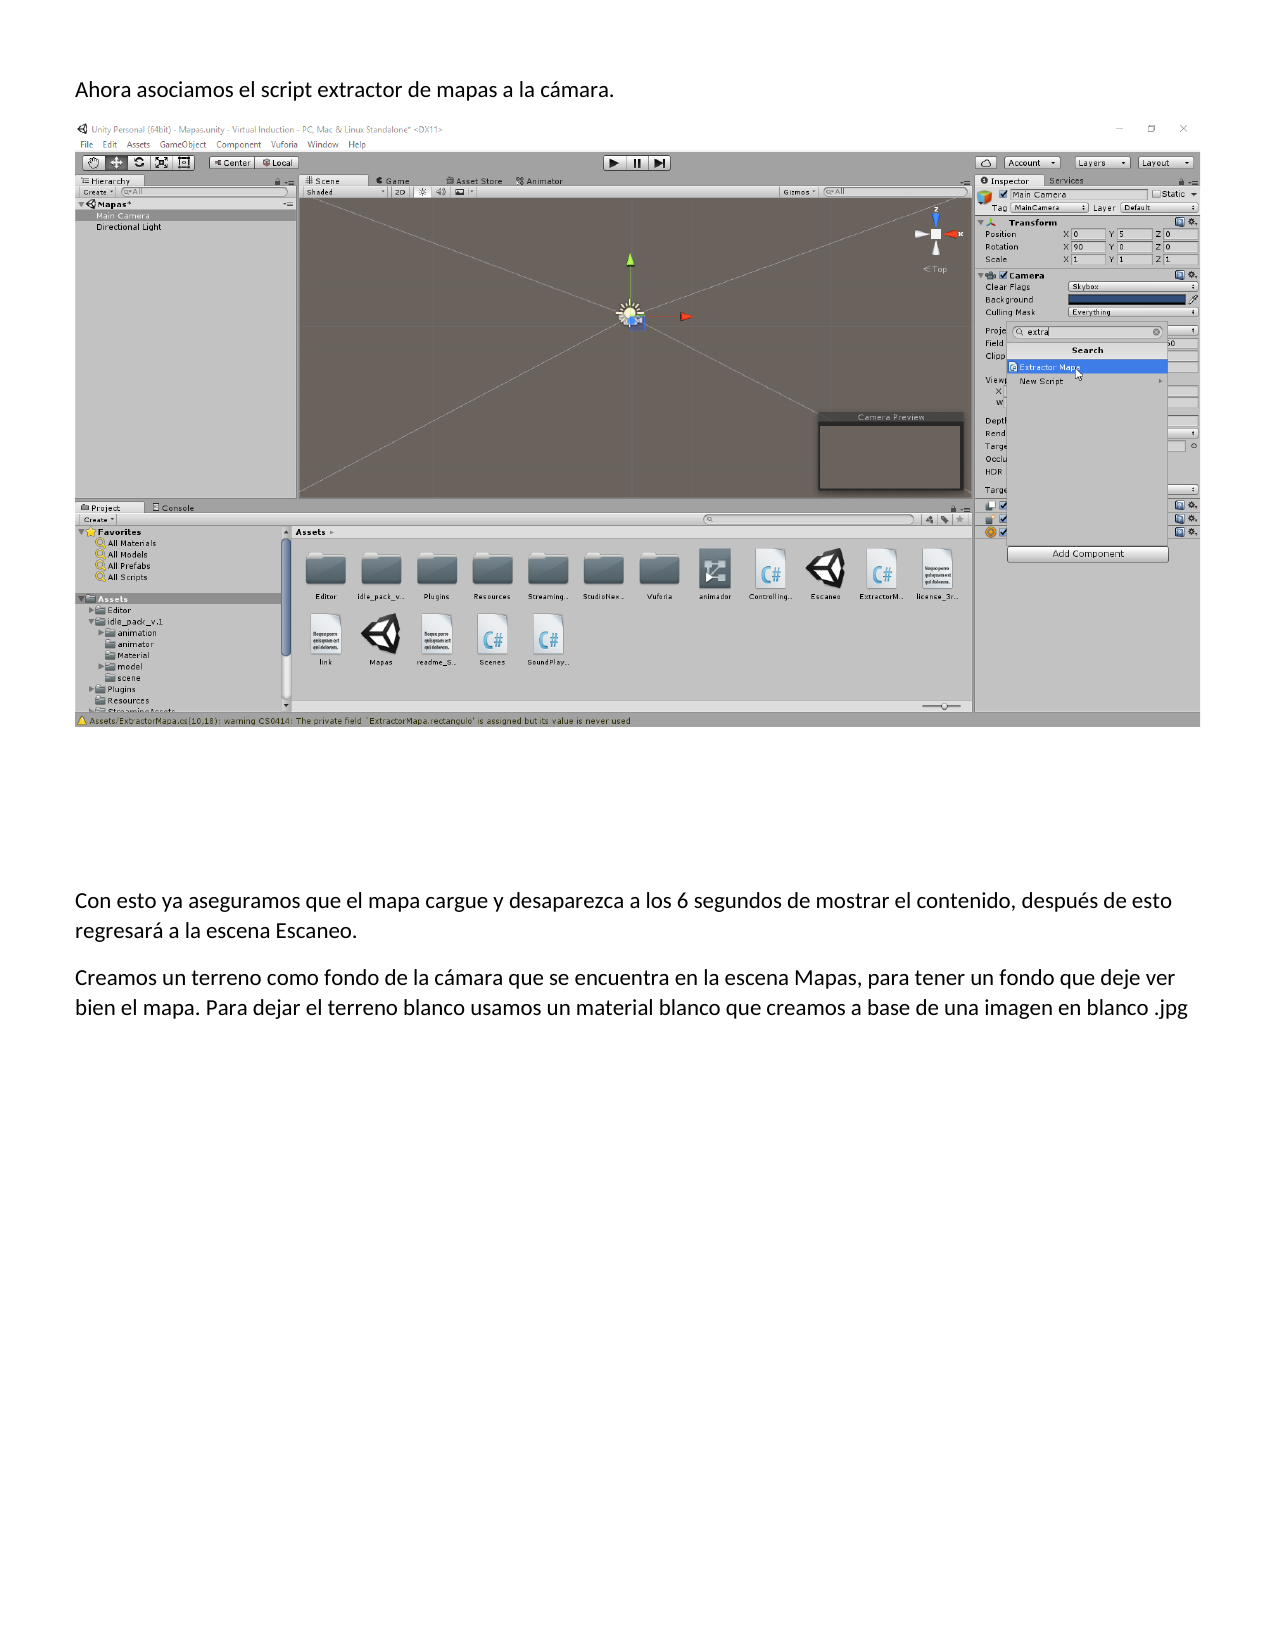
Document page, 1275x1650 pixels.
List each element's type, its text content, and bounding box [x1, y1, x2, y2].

text Con esto ya aseguramos que el mapa cargue y desaparezca a los 6 segundos de mostrar el contenido, después de esto regresará a la escena Escaneo. [75, 886, 1200, 944]
text Creamos un terreno como fondo de la cámara que se encuentra en la escena Mapas, para tener un fondo que deje ver bien el mapa. Para dejar el terreno blanco usamos un material blanco que creamos a base de una imagen en blanco .jpg [75, 963, 1200, 1021]
text Ahora asociamos el script extractor de mapas a la cámara. [75, 75, 1200, 103]
picture [75, 121, 1200, 727]
